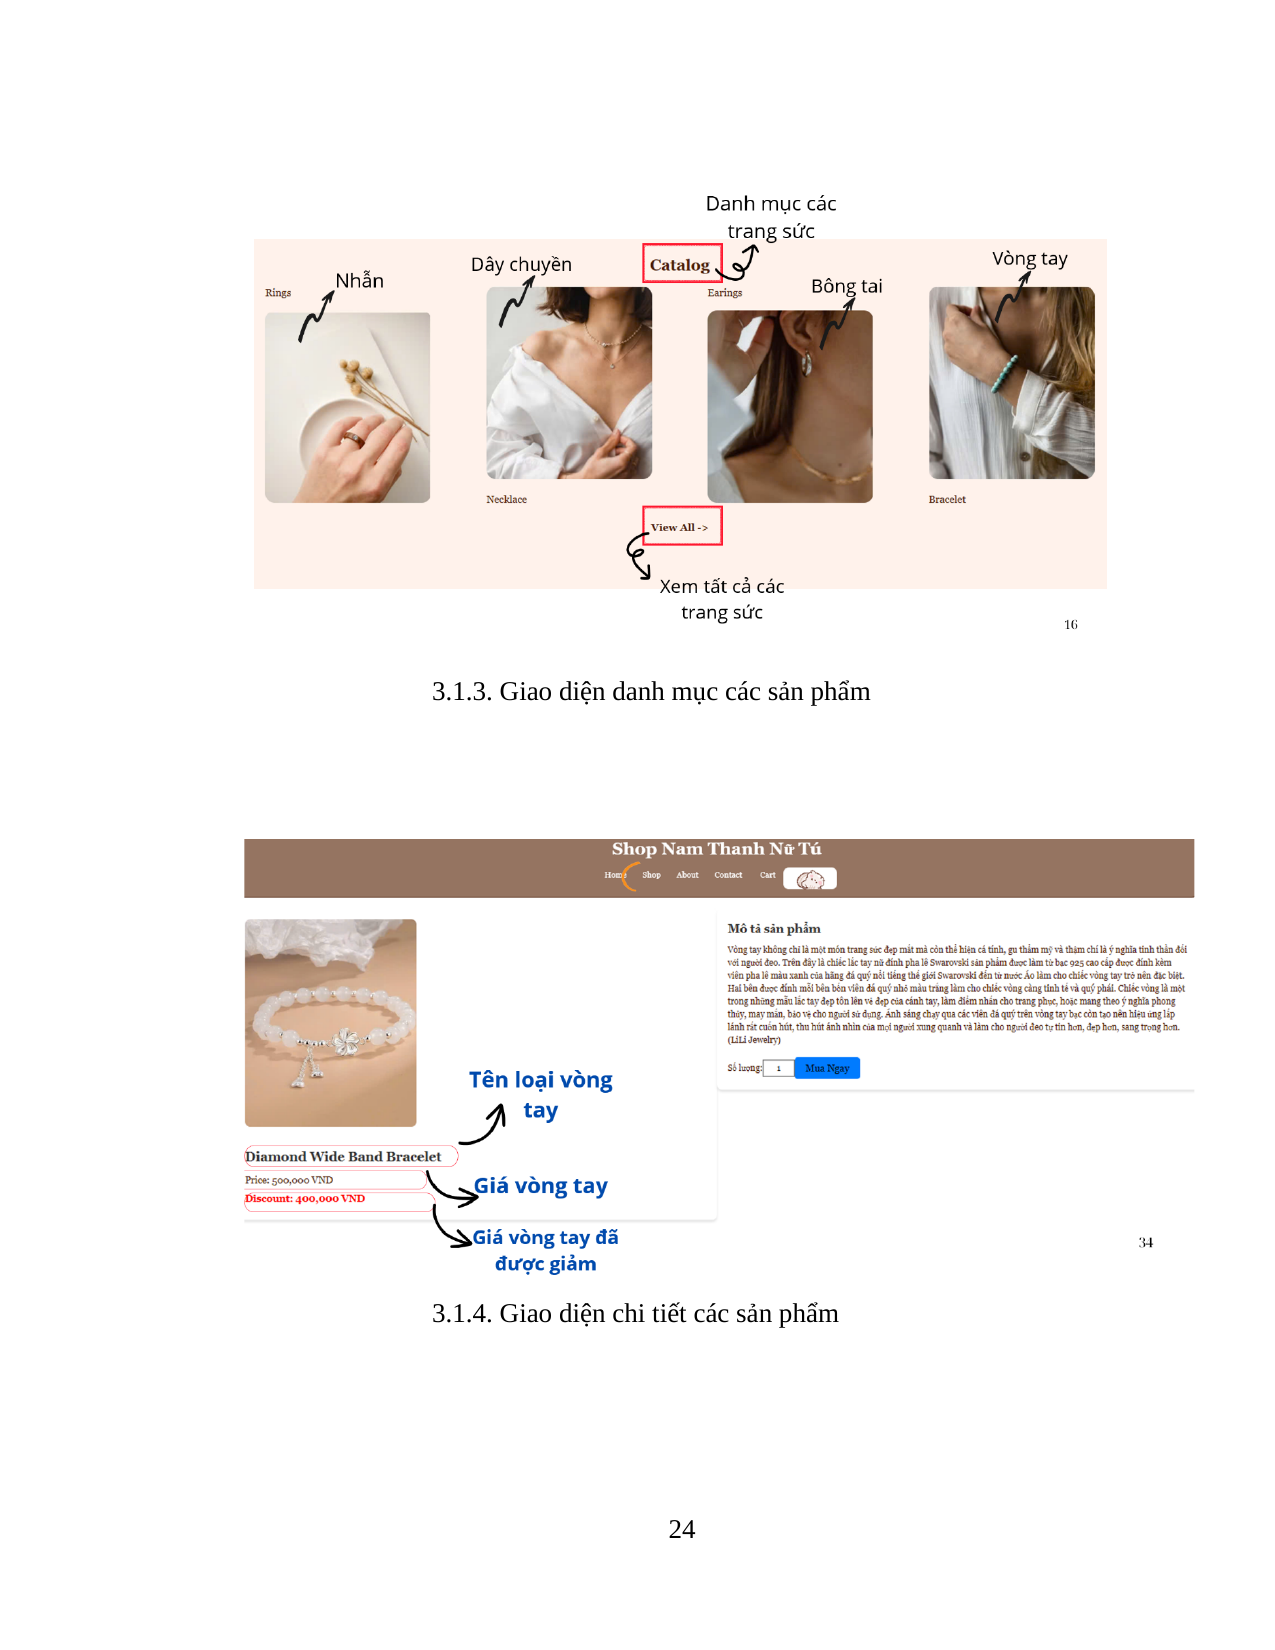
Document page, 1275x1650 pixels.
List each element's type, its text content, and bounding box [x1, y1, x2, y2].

picture [244, 754, 1195, 1289]
picture [244, 177, 1116, 667]
text 3.1.3. Giao diện danh mục các sản phẩm [207, 675, 1157, 707]
text 3.1.4. Giao diện chi tiết các sản phẩm [207, 1297, 1157, 1328]
